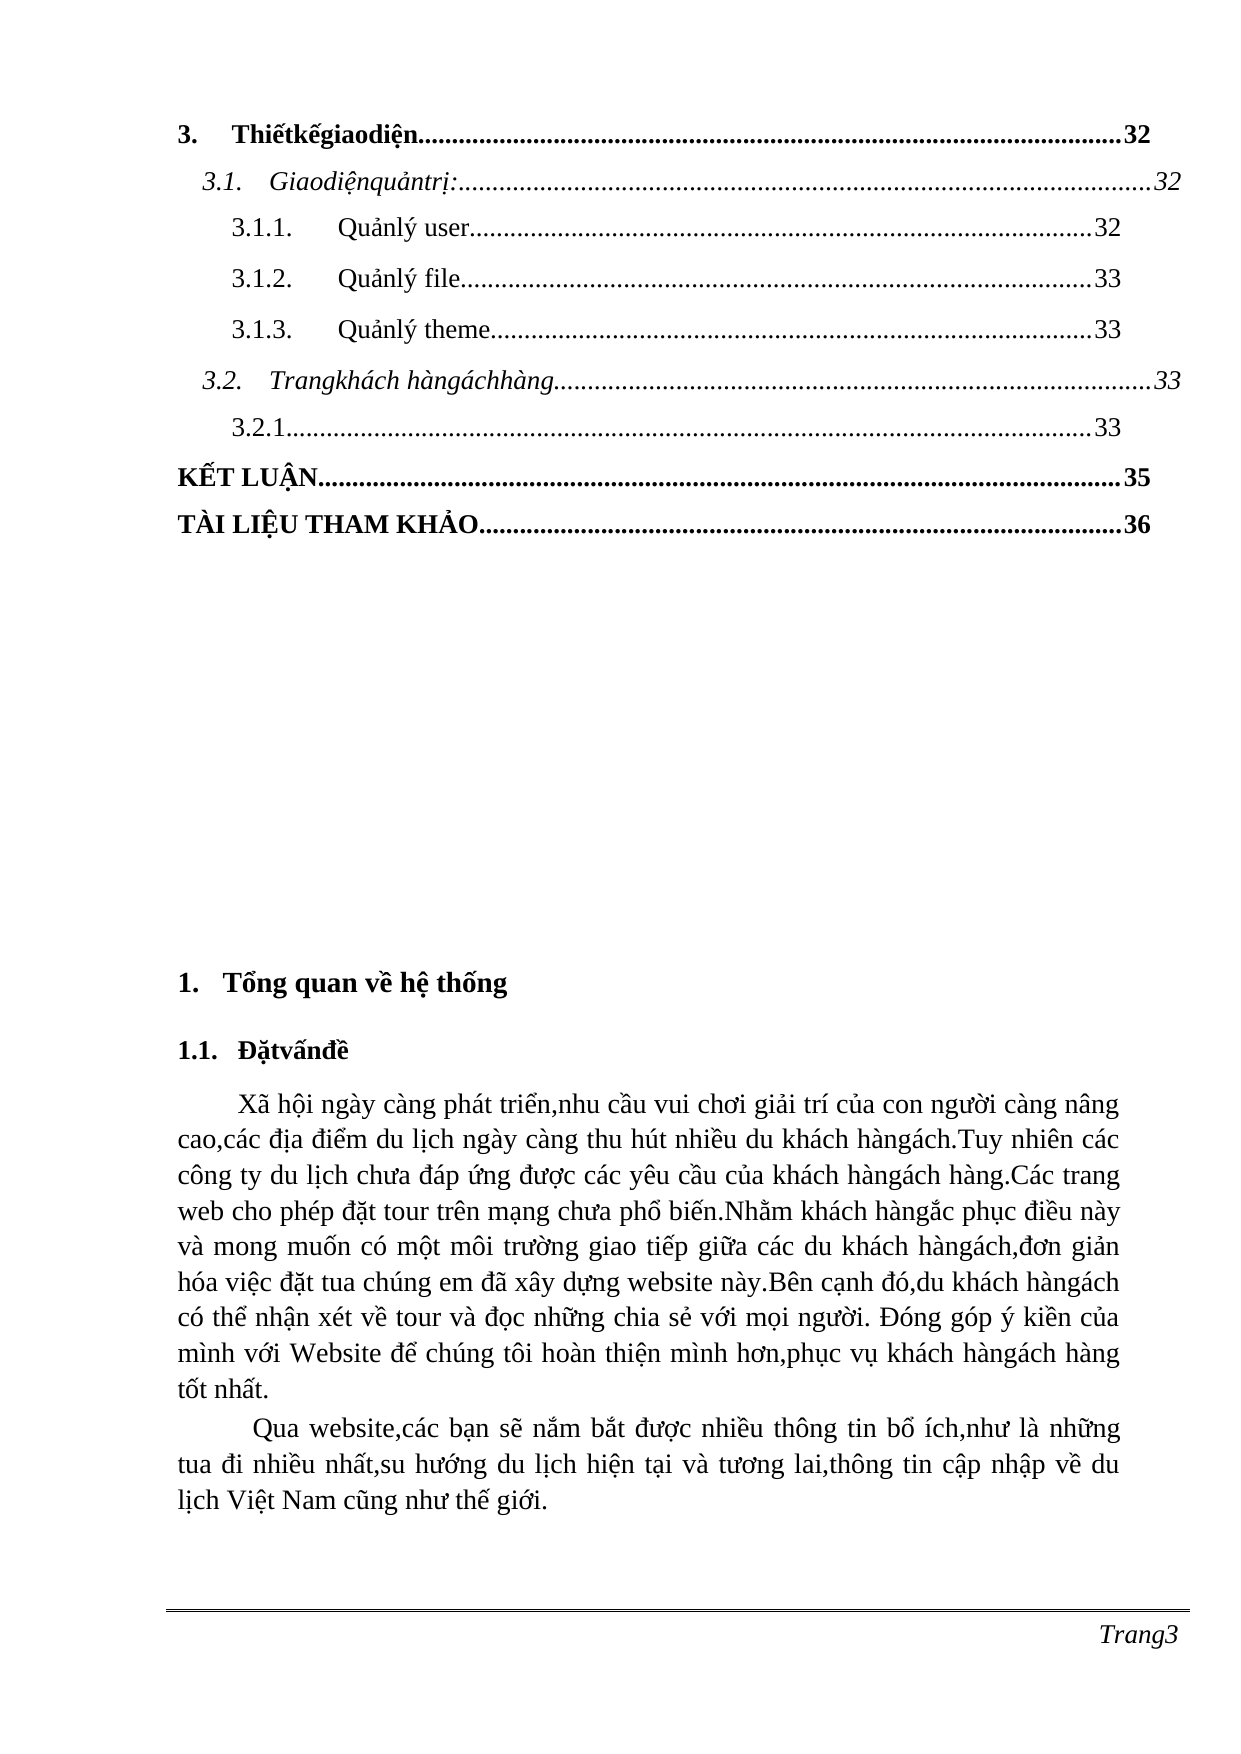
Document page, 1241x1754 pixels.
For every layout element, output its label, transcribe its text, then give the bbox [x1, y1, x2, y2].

text 3.1.2. Quảnlý file 33 [231, 262, 1122, 293]
text 3.2. Trangkhách hàngáchhàng 33 [202, 364, 1122, 395]
text 3.1.1. Quảnlý user 32 [231, 211, 1122, 243]
text 3. Thiếtkếgiaodiện 32 [177, 118, 1122, 149]
subtitle Tổng quan về hệ thống [177, 965, 1122, 999]
text 3.1.3. Quảnlý theme 33 [231, 313, 1122, 344]
subtitle Đặtvấnđề [177, 1034, 1122, 1065]
text Qua website,các bạn sẽ nắm bắt được nhiều thông tin bổ ích,như là những tua đi nhiều nhất,su hướng du lịch hiện tại và tương lai,thông tin cập nhập về du lịch Việt Nam cũng như thế giới. [177, 1411, 1122, 1515]
text Xã hội ngày càng phát triển,nhu cầu vui chơi giải trí của con người càng nâng cao,các địa điểm du lịch ngày càng thu hút nhiều du khách hàngách.Tuy nhiên các công ty du lịch chưa đáp ứng được các yêu cầu của khách hàngách hàng.Các trang web cho phép đặt tour trên mạng chưa phổ biến.Nhằm khách hàngắc phục điều này và mong muốn có một môi trường giao tiếp giữa các du khách hàngách,đơn giản hóa việc đặt tua chúng em đã xây dựng website này.Bên cạnh đó,du khách hàngách có thể nhận xét về tour và đọc những chia sẻ với mọi người. Đóng góp ý kiền của mình với Website để chúng tôi hoàn thiện mình hơn,phục vụ khách hàngách hàng tốt nhất. [177, 1087, 1122, 1404]
text 3.2.1. 33 [231, 411, 1122, 442]
text Kết luận 35 [177, 461, 1122, 493]
text 3.1. Giaodiệnquảntrị: 32 [202, 165, 1122, 196]
text Tài liỆU THAM KHẢO 36 [177, 508, 1122, 539]
